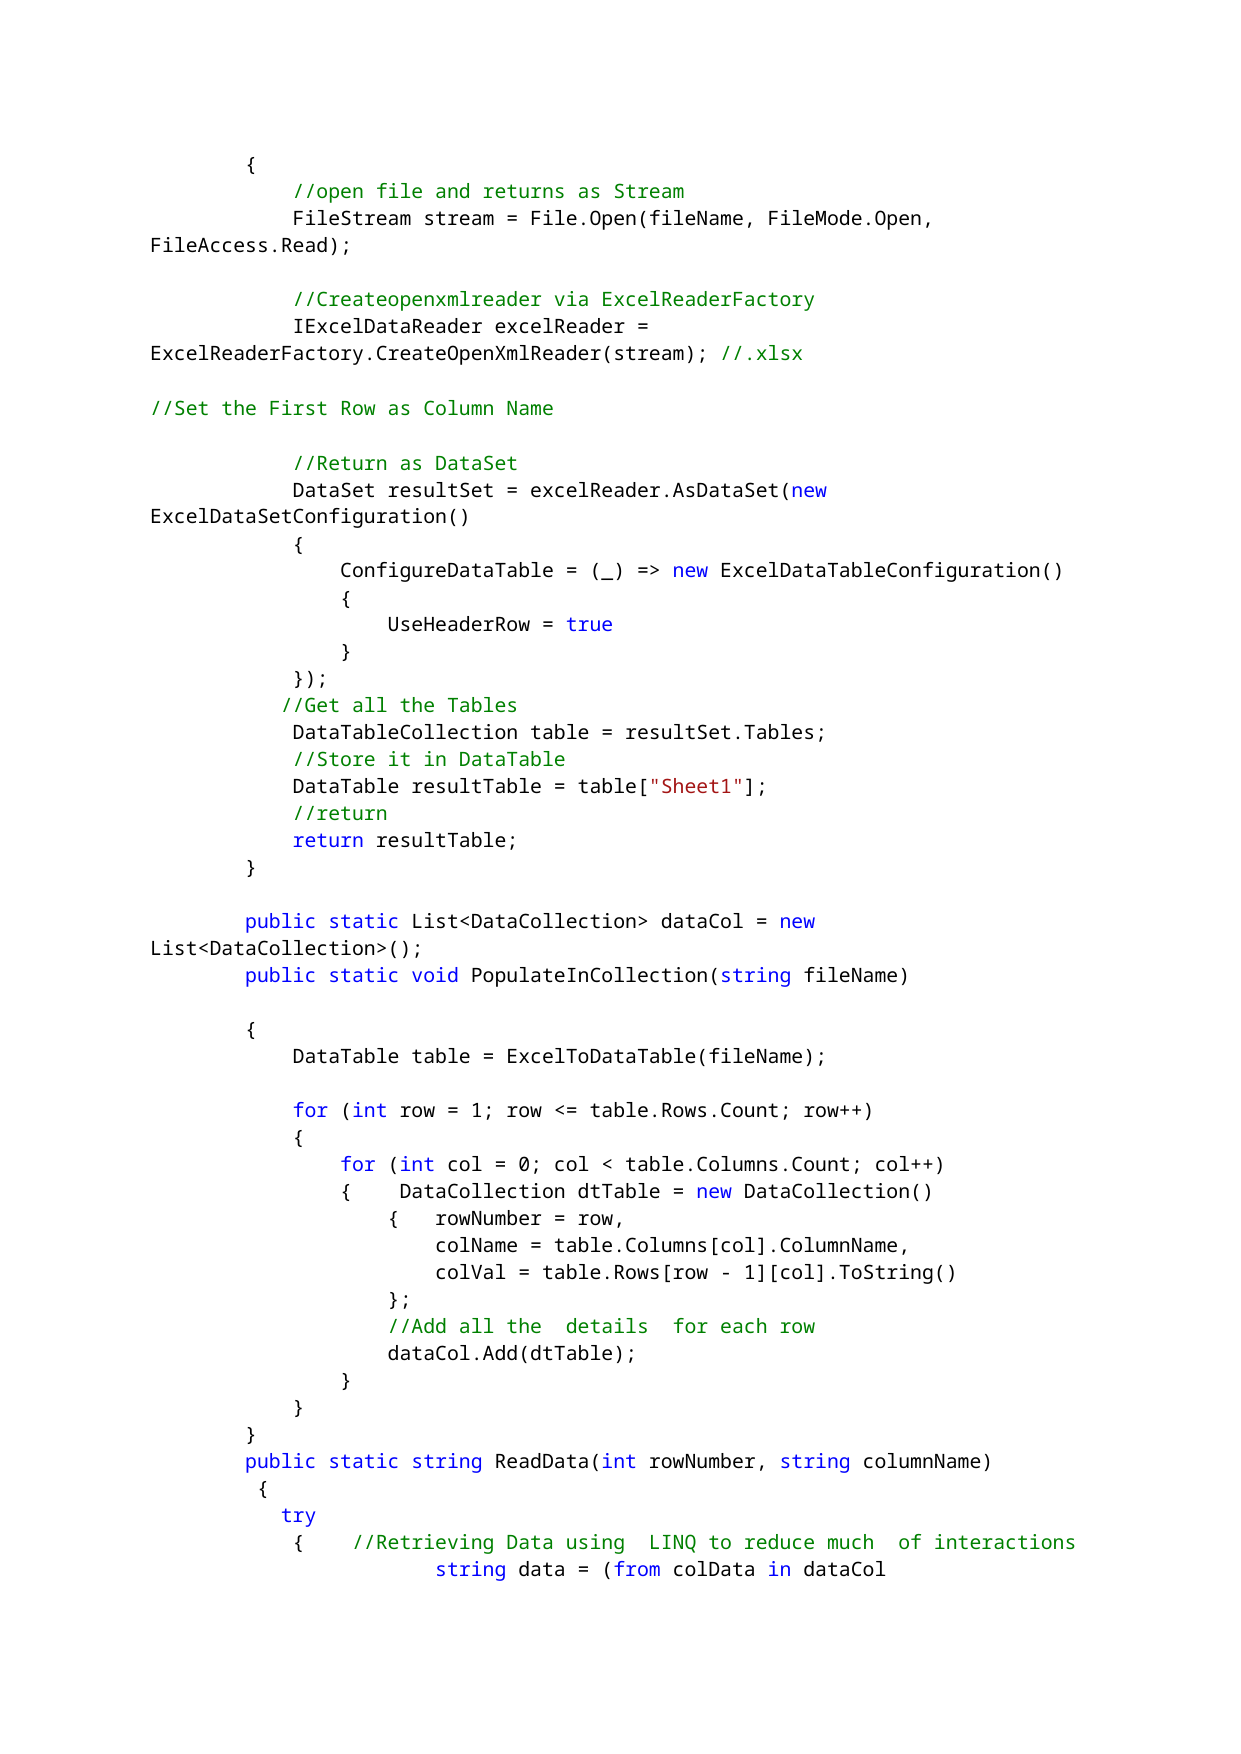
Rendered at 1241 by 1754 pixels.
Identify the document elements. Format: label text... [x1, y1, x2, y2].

text }; [150, 1285, 1090, 1312]
text IExcelDataReader excelReader = ExcelReaderFactory.CreateOpenXmlReader(stream); //.xlsx [150, 312, 1090, 366]
text } [150, 1420, 1090, 1447]
text { [150, 150, 1090, 177]
text } [150, 853, 1090, 881]
text for (int row = 1; row <= table.Rows.Count; row++) [150, 1096, 1090, 1123]
text { [150, 530, 1090, 557]
text colVal = table.Rows[row - 1][col].ToString() [150, 1258, 1090, 1285]
text dataCol.Add(dtTable); [150, 1339, 1090, 1366]
text } [150, 638, 1090, 665]
text //return [150, 799, 1090, 827]
text //Set the First Row as Column Name [150, 366, 1090, 421]
text DataTableCollection table = resultSet.Tables; [150, 719, 1090, 746]
text for (int col = 0; col < table.Columns.Count; col++) [150, 1150, 1090, 1177]
text { [150, 1474, 1090, 1501]
text { rowNumber = row, [150, 1204, 1090, 1231]
text }); [150, 665, 1090, 692]
text } [150, 1366, 1090, 1393]
text public static void PopulateInCollection(string fileName) [150, 961, 1090, 988]
text //Get all the Tables [150, 692, 1090, 719]
text string data = (from colData in dataCol [150, 1555, 1090, 1582]
text public static string ReadData(int rowNumber, string columnName) [150, 1447, 1090, 1474]
text //Createopenxmlreader via ExcelReaderFactory [150, 285, 1090, 312]
text { //Retrieving Data using LINQ to reduce much of interactions [150, 1528, 1090, 1555]
text { [150, 1015, 1090, 1042]
text //Add all the details for each row [150, 1312, 1090, 1339]
text DataTable resultTable = table["Sheet1"]; [150, 773, 1090, 799]
text DataTable table = ExcelToDataTable(fileName); [150, 1042, 1090, 1069]
text UseHeaderRow = true [150, 611, 1090, 638]
text { DataCollection dtTable = new DataCollection() [150, 1177, 1090, 1204]
text } [150, 1393, 1090, 1420]
text { [150, 1123, 1090, 1150]
text public static List<DataCollection> dataCol = new List<DataCollection>(); [150, 907, 1090, 961]
text FileStream stream = File.Open(fileName, FileMode.Open, FileAccess.Read); [150, 204, 1090, 258]
text { [150, 584, 1090, 611]
text //Store it in DataTable [150, 746, 1090, 773]
text DataSet resultSet = excelReader.AsDataSet(new ExcelDataSetConfiguration() [150, 476, 1090, 530]
text //open file and returns as Stream [150, 177, 1090, 204]
text colName = table.Columns[col].ColumnName, [150, 1231, 1090, 1258]
text ConfigureDataTable = (_) => new ExcelDataTableConfiguration() [150, 557, 1090, 584]
text return resultTable; [150, 827, 1090, 853]
text //Return as DataSet [150, 449, 1090, 476]
text try [150, 1501, 1090, 1528]
